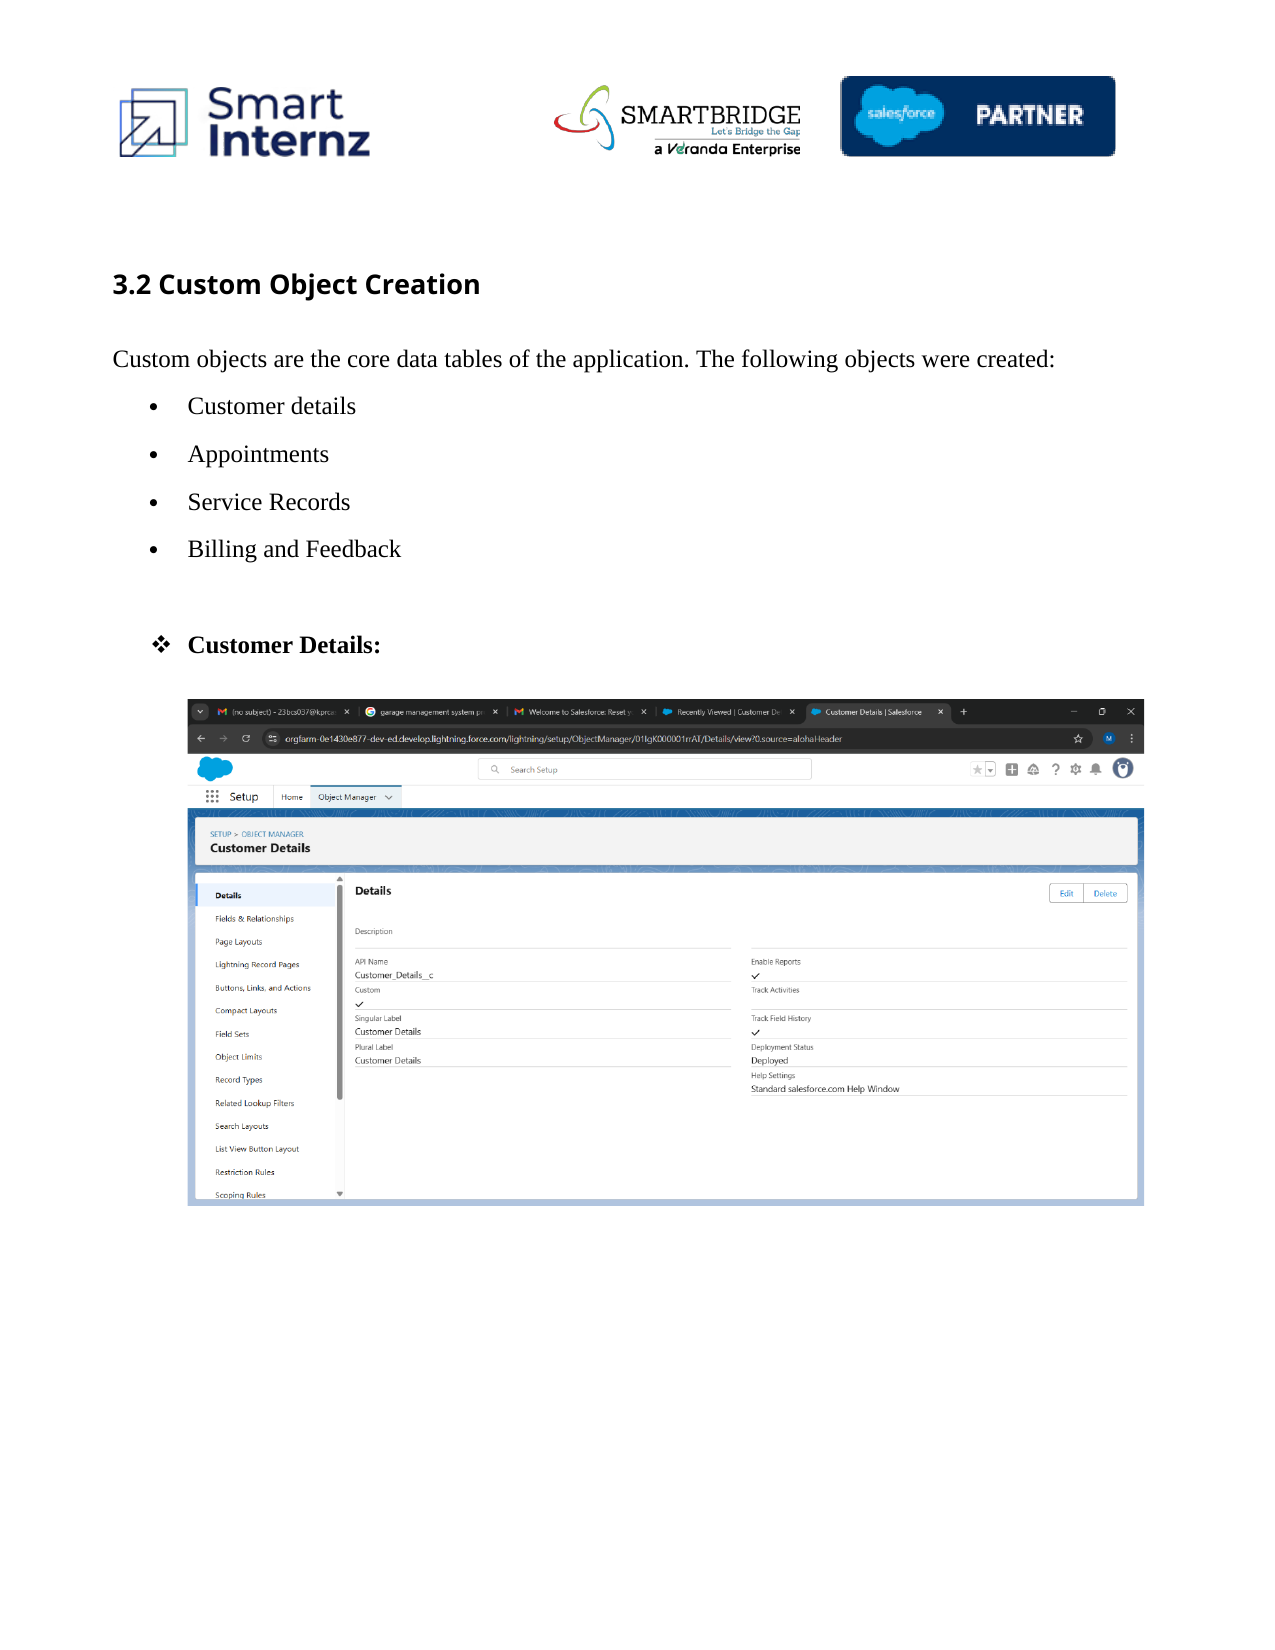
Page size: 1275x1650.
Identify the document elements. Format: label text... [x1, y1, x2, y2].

picture [840, 76, 1116, 157]
picture [553, 85, 800, 157]
picture [112, 87, 374, 157]
list Appointments [150, 439, 1200, 468]
list Customer details [150, 391, 1200, 420]
list Billing and Feedback [150, 534, 1200, 563]
picture [187, 699, 1145, 1206]
text 3.2 Custom Object Creation [112, 266, 1200, 302]
list Service Records [150, 487, 1200, 516]
list Customer Details: [150, 630, 1200, 659]
text Custom objects are the core data tables of the application. The following objects were created: [112, 344, 1200, 372]
